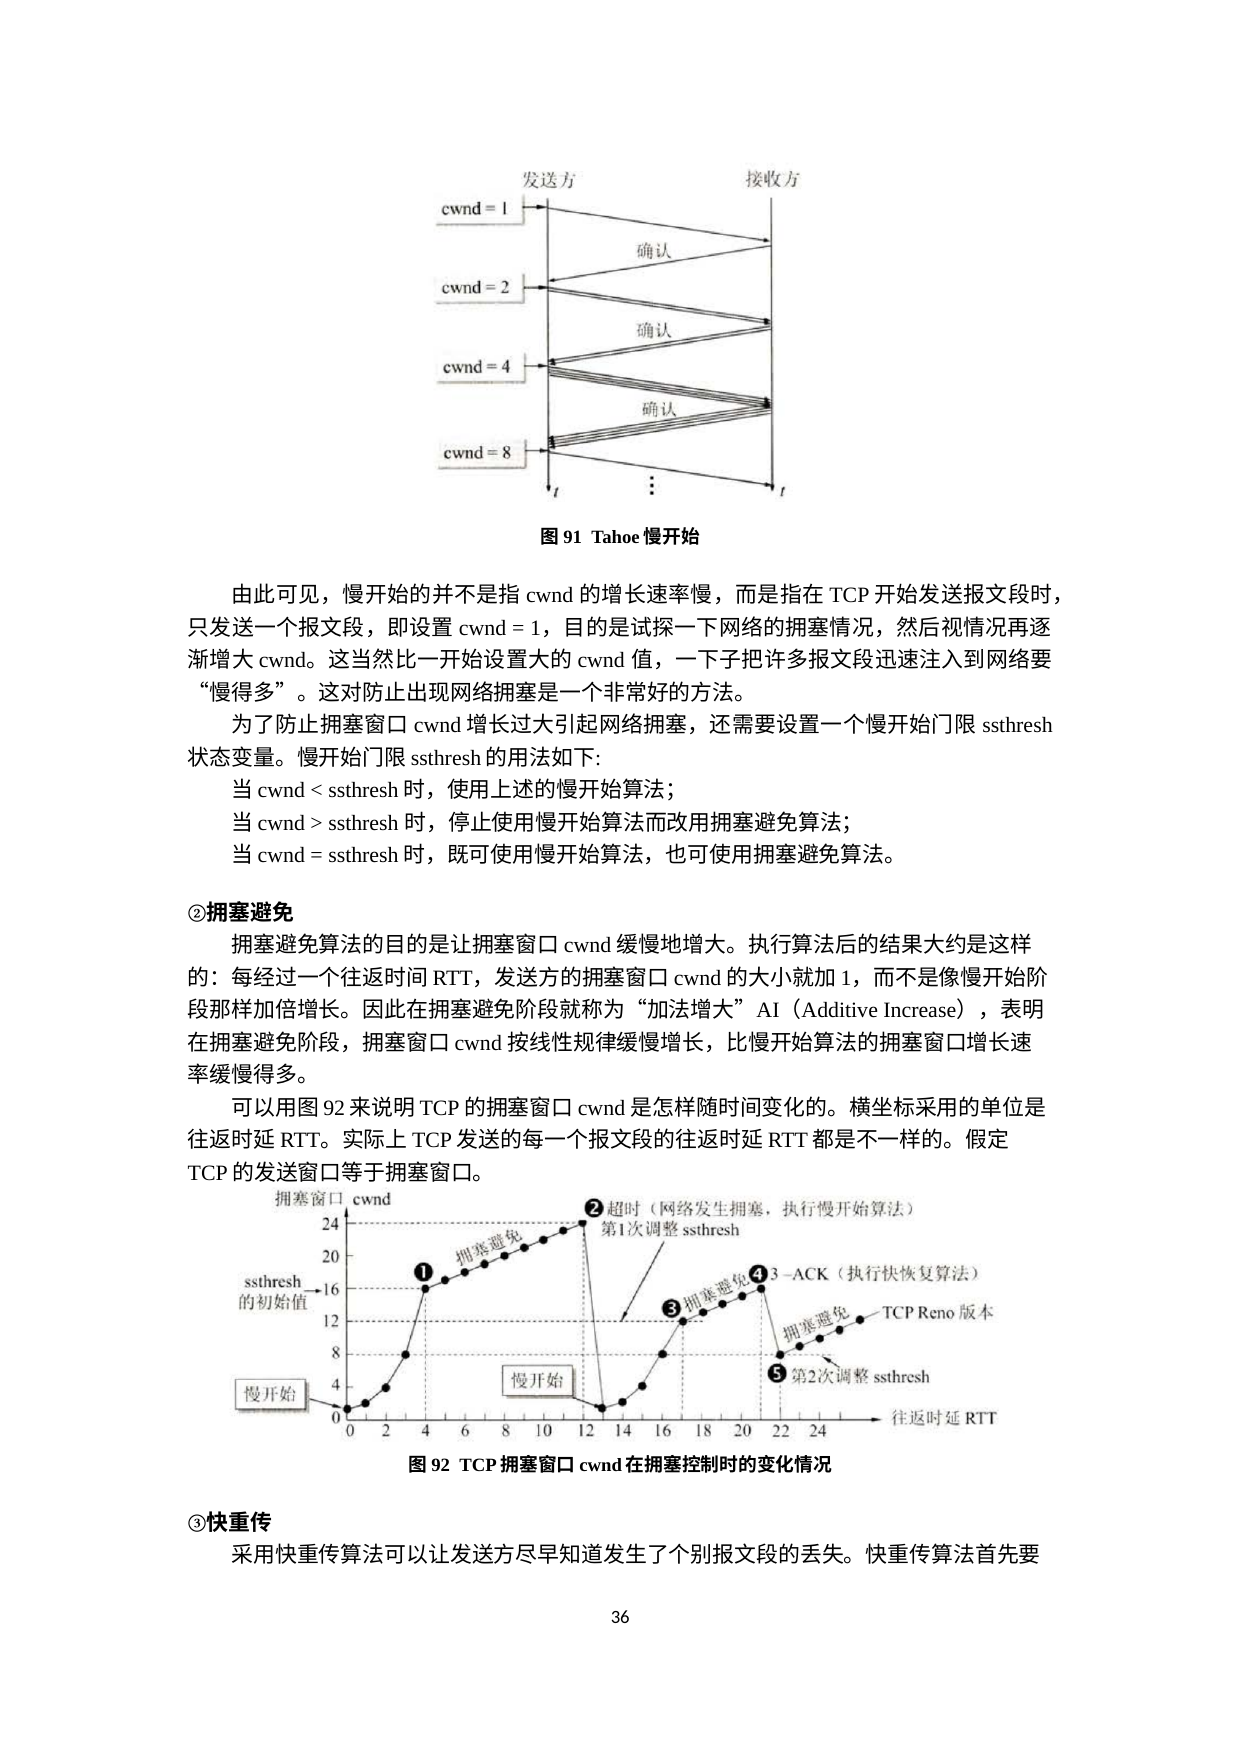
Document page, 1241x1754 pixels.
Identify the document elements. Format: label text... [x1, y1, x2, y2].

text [187, 1537, 1053, 1569]
text 当cwnd = ssthresh时，既可使用慢开始算法，也可使用拥塞避免算法。 [187, 837, 1053, 869]
picture [228, 1187, 1012, 1446]
text 当cwnd > ssthresh 时，停止使用慢开始算法而改用拥塞避免算法； [187, 804, 1053, 837]
text 图92 TCP拥塞窗口cwnd在拥塞控制时的变化情况 [187, 1447, 1053, 1479]
text 可以用图92来说明TCP的拥塞窗口cwnd 是怎样随时间变化的。横坐标采用的单位是往返时延 RTT。实际上TCP 发送的每一个报文段的往返时延 RTT都是不一样的。假定TCP的发送窗口等于拥塞窗口。 [187, 1089, 1053, 1187]
text ②拥塞避免 [187, 894, 1053, 927]
picture [426, 162, 815, 502]
text 由此可见，慢开始的并不是指cwnd 的增长速率慢，而是指在TCP开始发送报文段时，只发送一个报文段，即设置cwnd = 1，目的是试探一下网络的拥塞情况，然后视情况再逐渐增大cwnd。这当然比一开始设置大的cwnd 值，一下子把许多报文段迅速注入到网络要“慢得多”。这对防止出现网络拥塞是一个非常好的方法。 [187, 577, 1053, 707]
text 拥塞避免算法的目的是让拥塞窗口cwnd 缓慢地增大。执行算法后的结果大约是这样的：每经过一个往返时间RTT，发送方的拥塞窗口cwnd 的大小就加1，而不是像慢开始阶段那样加倍增长。因此在拥塞避免阶段就称为“加法增大”AI（Additive Increase），表明在拥塞避免阶段，拥塞窗口cwnd 按线性规律缓慢增长，比慢开始算法的拥塞窗口增长速率缓慢得多。 [187, 927, 1053, 1089]
text ③快重传 [187, 1504, 1053, 1537]
text 为了防止拥塞窗口cwnd增长过大引起网络拥塞，还需要设置一个慢开始门限ssthresh状态变量。慢开始门限ssthresh的用法如下: [187, 707, 1053, 772]
text 图91 Tahoe慢开始 [187, 519, 1053, 552]
text 当cwnd < ssthresh时，使用上述的慢开始算法； [187, 772, 1053, 804]
